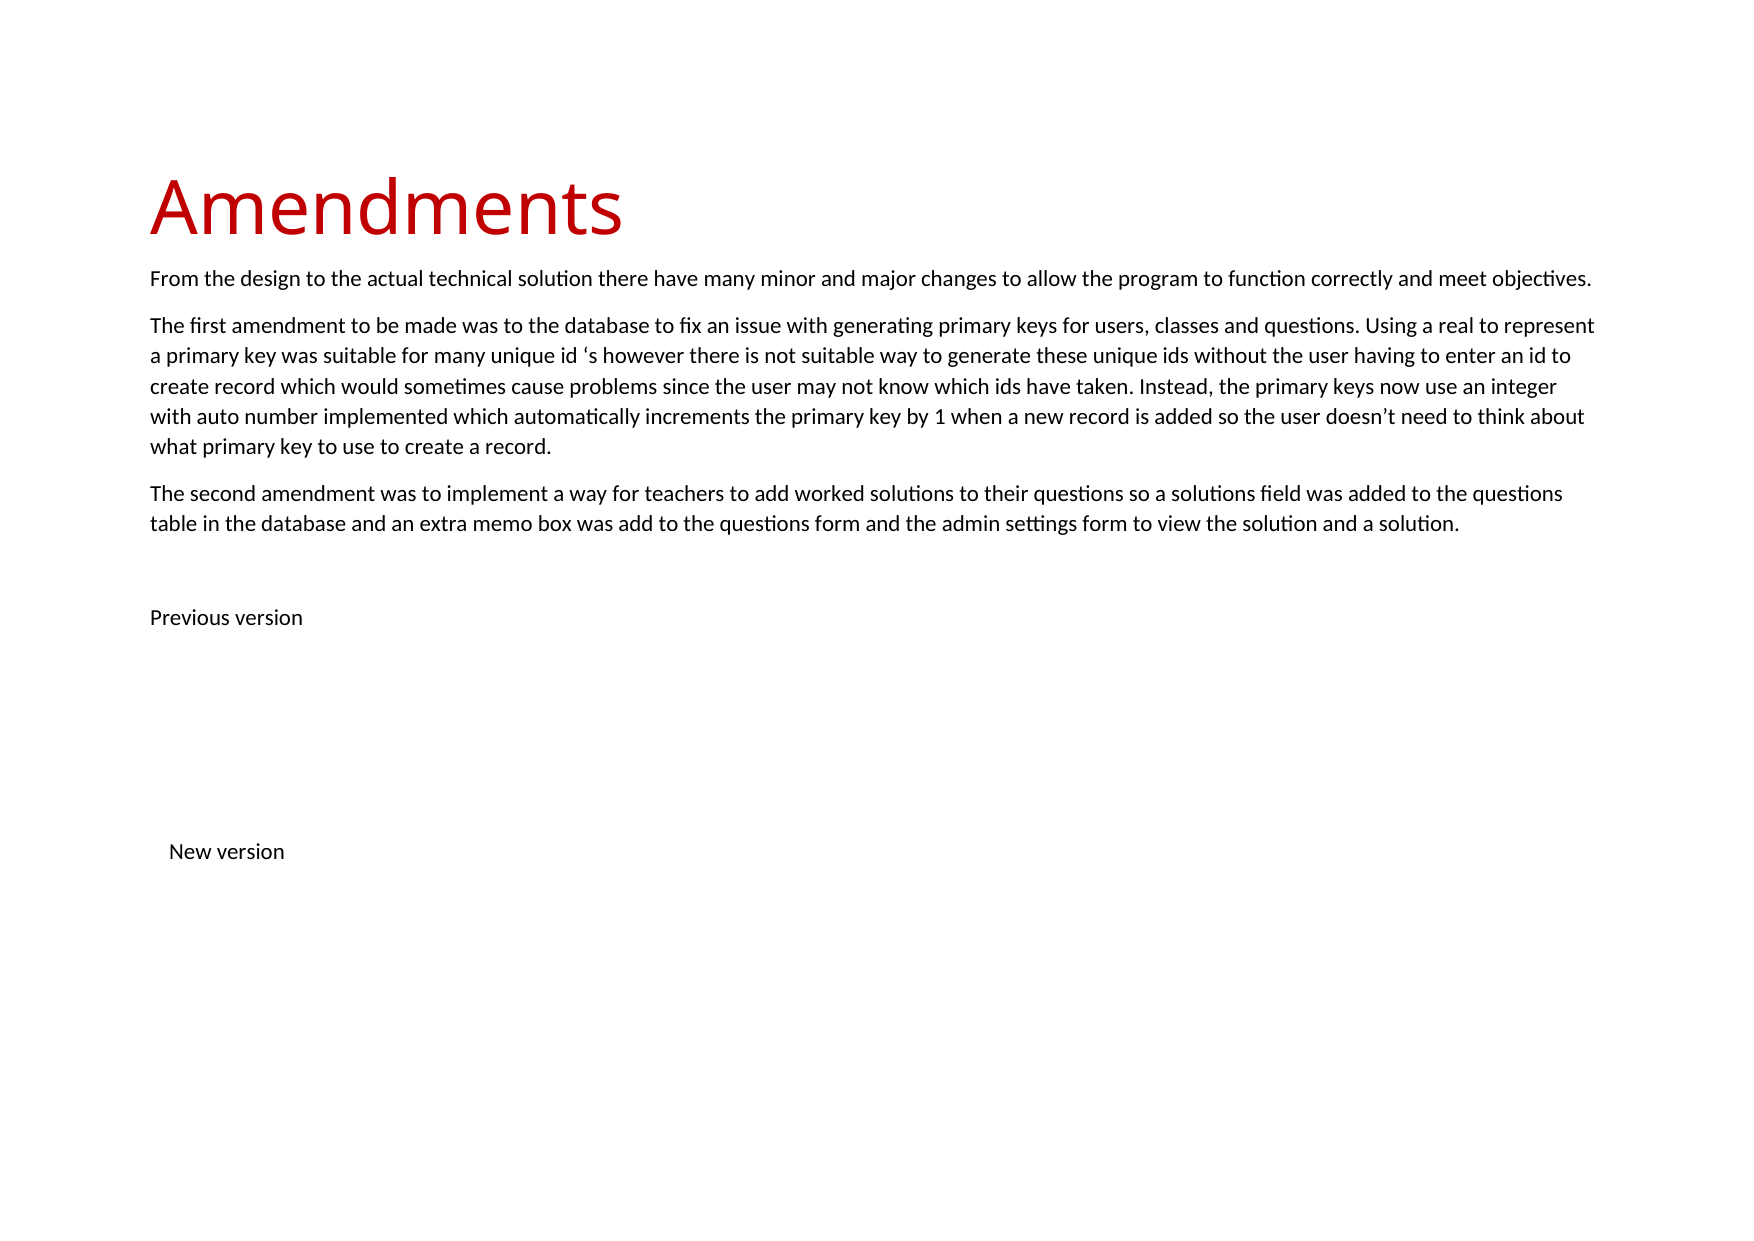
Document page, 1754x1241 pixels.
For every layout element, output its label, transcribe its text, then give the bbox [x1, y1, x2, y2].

text Previous version [150, 603, 1604, 631]
subtitle Amendments [150, 154, 1604, 256]
text The second amendment was to implement a way for teachers to add worked solutions to their questions so a solutions field was added to the questions table in the database and an extra memo box was add to the questions form and the admin settings form to view the solution and a solution. [150, 479, 1604, 537]
text The first amendment to be made was to the database to fix an issue with generating primary keys for users, classes and questions. Using a real to represent a primary key was suitable for many unique id ‘s however there is not suitable way to generate these unique ids without the user having to enter an id to create record which would sometimes cause problems since the user may not know which ids have taken. Instead, the primary keys now use an integer with auto number implemented which automatically increments the primary key by 1 when a new record is added so the user doesn’t need to think about what primary key to use to create a record. [150, 311, 1604, 460]
text From the design to the actual technical solution there have many minor and major changes to allow the program to function correctly and meet objectives. [150, 264, 1604, 292]
text New version [150, 837, 1604, 865]
